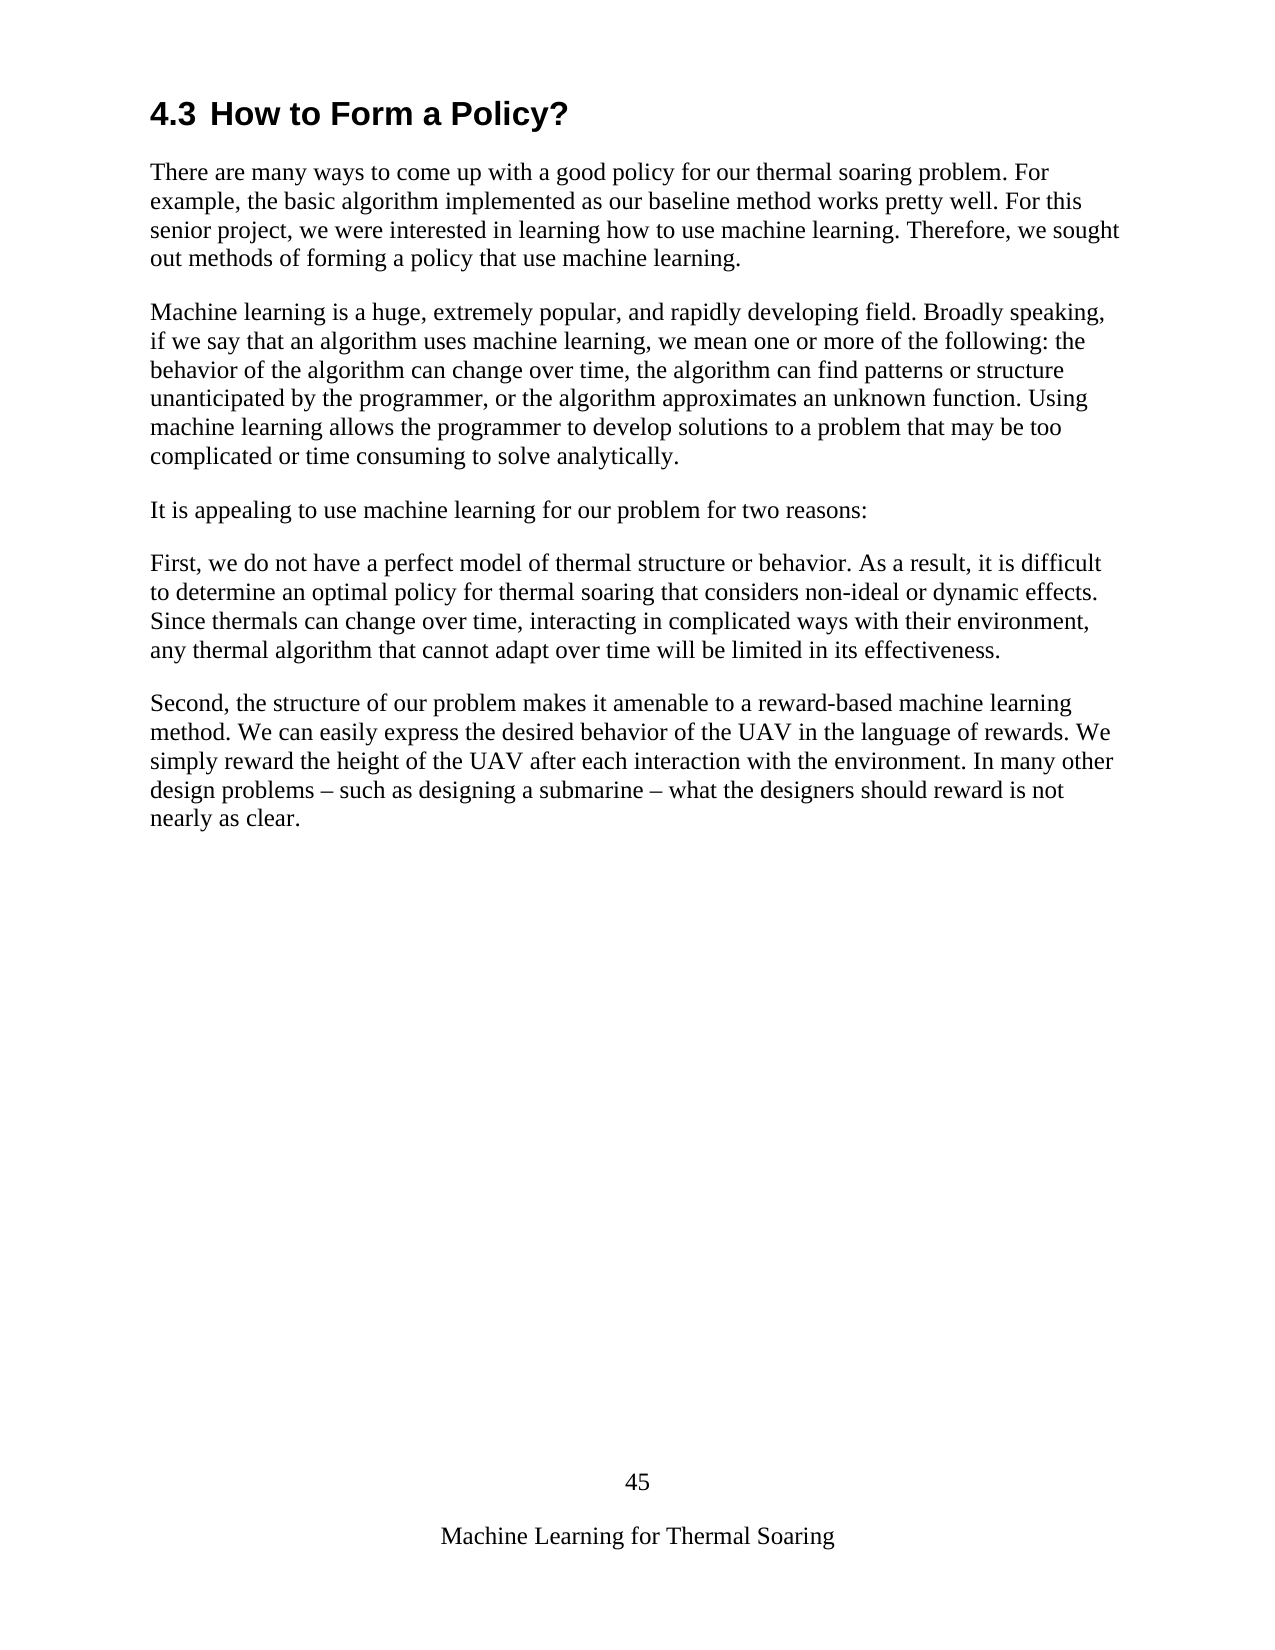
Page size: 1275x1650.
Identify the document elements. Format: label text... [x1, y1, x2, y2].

text Second, the structure of our problem makes it amenable to a reward-based machine learning method. We can easily express the desired behavior of the UAV in the language of rewards. We simply reward the height of the UAV after each interaction with the environment. In many other design problems – such as designing a submarine – what the designers should reward is not nearly as clear. [150, 688, 1125, 832]
text First, we do not have a perfect model of thermal structure or behavior. As a result, it is difficult to determine an optimal policy for thermal soaring that considers non-ideal or dynamic effects. Since thermals can change over time, interacting in complicated ways with their environment, any thermal algorithm that cannot adapt over time will be limited in its effectiveness. [150, 548, 1125, 663]
subtitle How to Form a Policy? [150, 94, 1125, 132]
text There are many ways to come up with a good policy for our thermal soaring problem. For example, the basic algorithm implemented as our baseline method works pretty well. For this senior project, we were interested in learning how to use machine learning. Therefore, we sought out methods of forming a policy that use machine learning. [150, 157, 1125, 272]
text Machine learning is a huge, extremely popular, and rapidly developing field. Broadly speaking, if we say that an algorithm uses machine learning, we mean one or more of the following: the behavior of the algorithm can change over time, the algorithm can find patterns or structure unanticipated by the programmer, or the algorithm approximates an unknown function. Using machine learning allows the programmer to develop solutions to a problem that may be too complicated or time consuming to solve analytically. [150, 297, 1125, 470]
text It is appealing to use machine learning for our problem for two reasons: [150, 495, 1125, 523]
